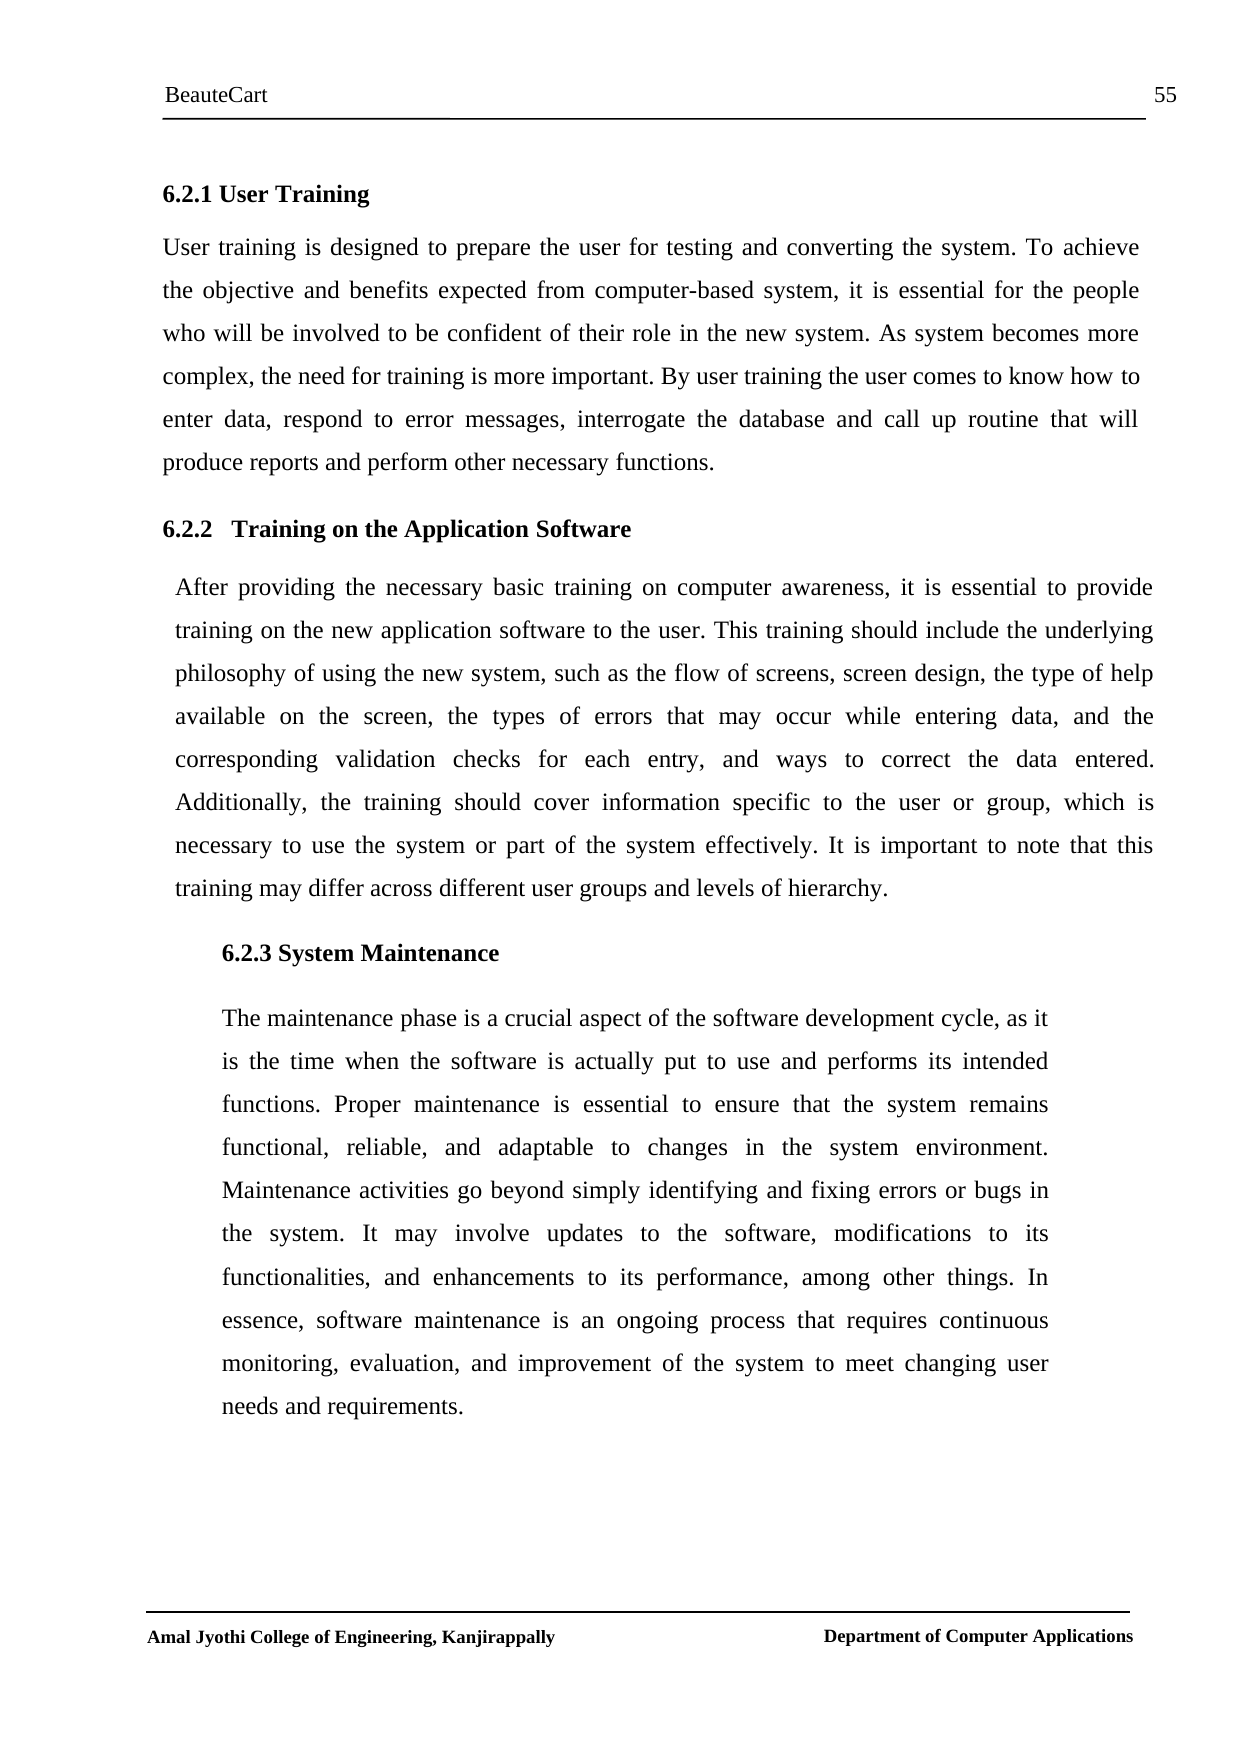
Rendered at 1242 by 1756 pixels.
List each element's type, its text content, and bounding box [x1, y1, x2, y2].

subtitle User Training [162, 179, 1049, 208]
subtitle 6.2.2 Training on the Application Software [162, 514, 1049, 543]
text After providing the necessary basic training on computer awareness, it is essential to provide training on the new application software to the user. This training should include the underlying philosophy of using the new system, such as the flow of screens, screen design, the type of help available on the screen, the types of errors that may occur while entering data, and the corresponding validation checks for each entry, and ways to correct the data entered. Additionally, the training should cover information specific to the user or group, which is necessary to use the system or part of the system effectively. It is important to note that this training may differ across different user groups and levels of hierarchy. [175, 572, 1155, 902]
subtitle The maintenance phase is a crucial aspect of the software development cycle, as it is the time when the software is actually put to use and performs its intended functions. Proper maintenance is essential to ensure that the system remains functional, reliable, and adaptable to changes in the system environment. Maintenance activities go beyond simply identifying and fixing errors or bugs in the system. It may involve updates to the software, modifications to its functionalities, and enhancements to its performance, among other things. In essence, software maintenance is an ongoing process that requires continuous monitoring, evaluation, and improvement of the system to meet changing user needs and requirements. [222, 1003, 1049, 1420]
text User training is designed to prepare the user for testing and converting the system. To achieve the objective and benefits expected from computer-based system, it is essential for the people who will be involved to be confident of their role in the new system. As system becomes more complex, the need for training is more important. By user training the user comes to know how to enter data, respond to error messages, interrogate the database and call up routine that will produce reports and perform other necessary functions. [162, 232, 1140, 476]
subtitle 6.2.3 System Maintenance [222, 938, 1049, 967]
